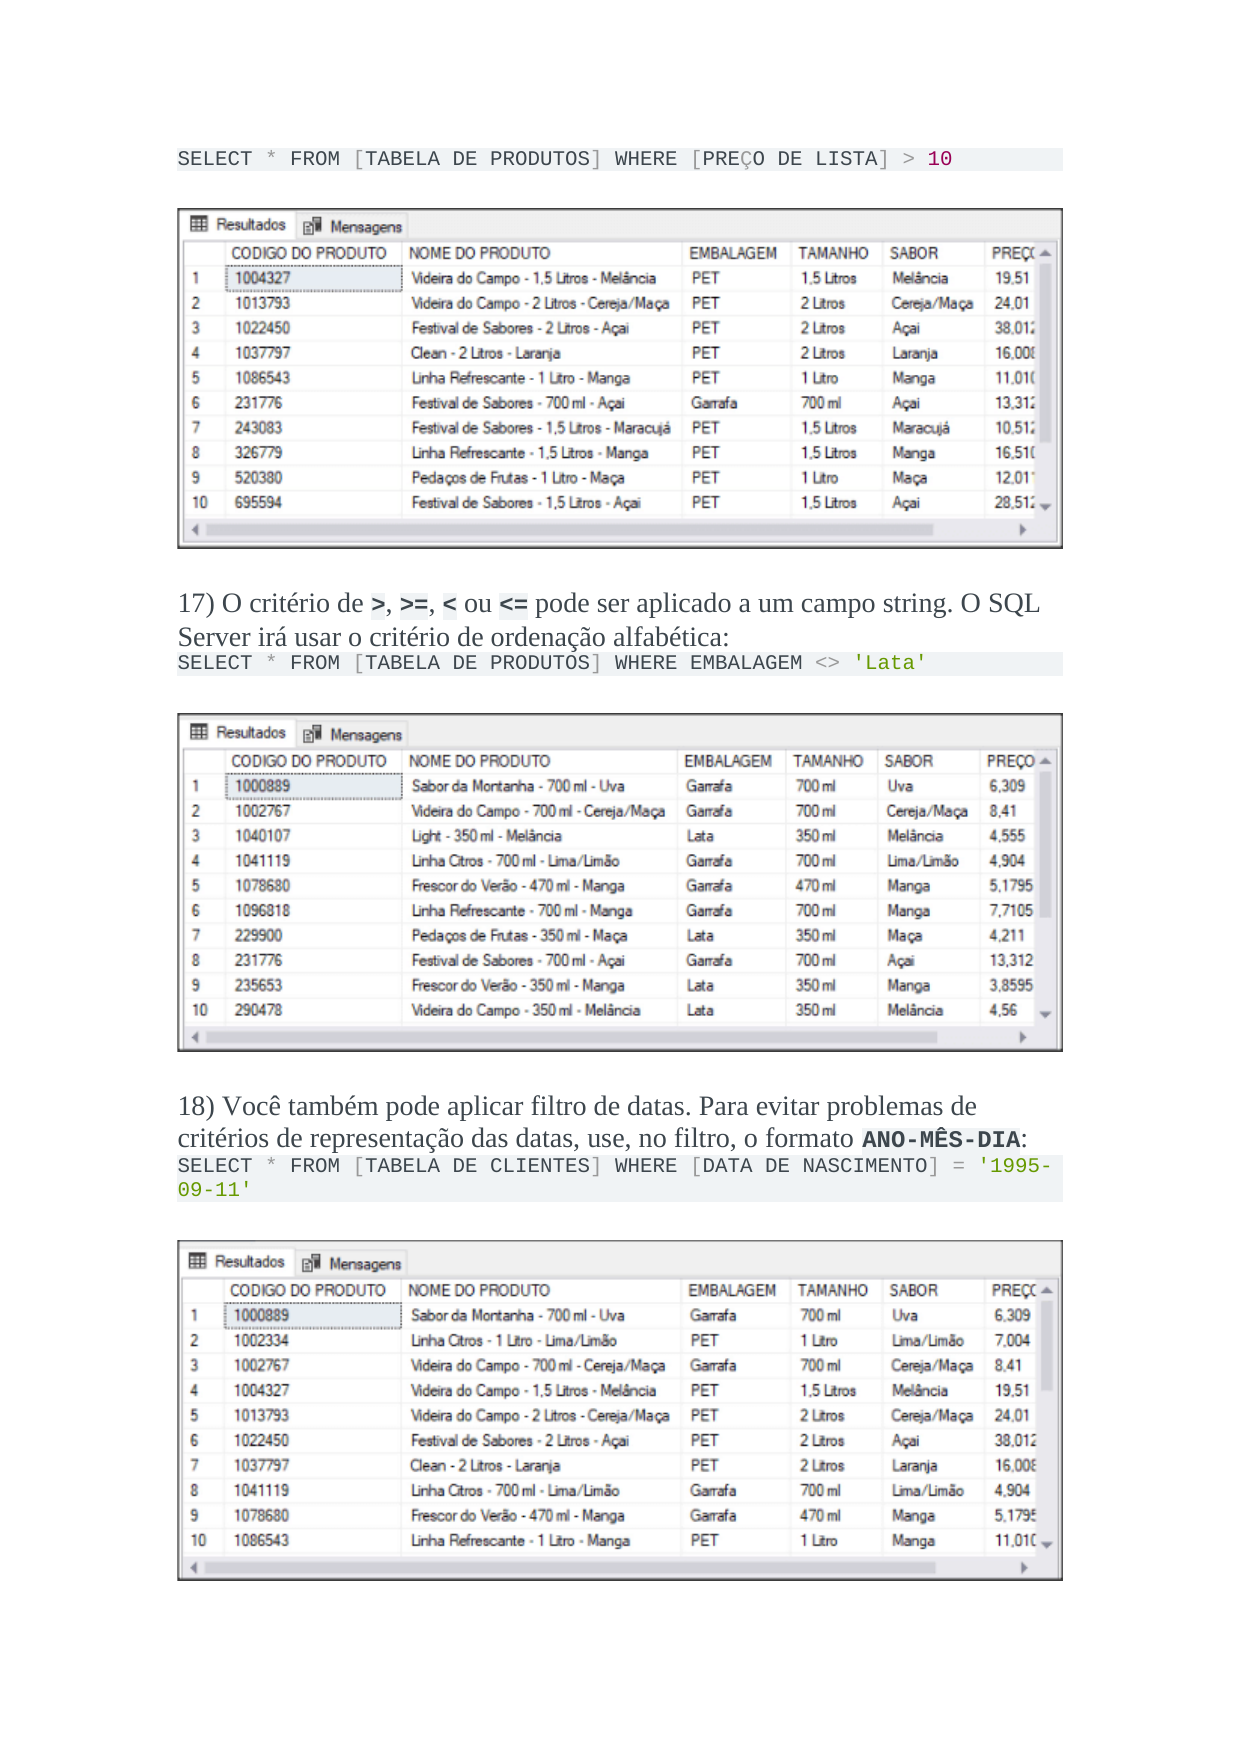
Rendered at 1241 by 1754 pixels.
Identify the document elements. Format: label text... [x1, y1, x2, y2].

picture [177, 208, 1063, 549]
text 18) Você também pode aplicar filtro de datas. Para evitar problemas de critérios de representação das datas, use, no filtro, o formato ANO-MÊS-DIA: [177, 1089, 1063, 1155]
text 17) O critério de >, >=, < ou <= pode ser aplicado a um campo string. O SQL Server irá usar o critério de ordenação alfabética: [177, 586, 1063, 652]
picture [177, 713, 1063, 1052]
text SELECT * FROM [TABELA DE CLIENTES] WHERE [DATA DE NASCIMENTO] = '1995-09-11' [177, 1155, 1063, 1202]
text SELECT * FROM [TABELA DE PRODUTOS] WHERE [PREÇO DE LISTA] > 10 [177, 148, 1063, 171]
picture [177, 1240, 1063, 1581]
text SELECT * FROM [TABELA DE PRODUTOS] WHERE EMBALAGEM <> 'Lata' [177, 652, 1063, 676]
